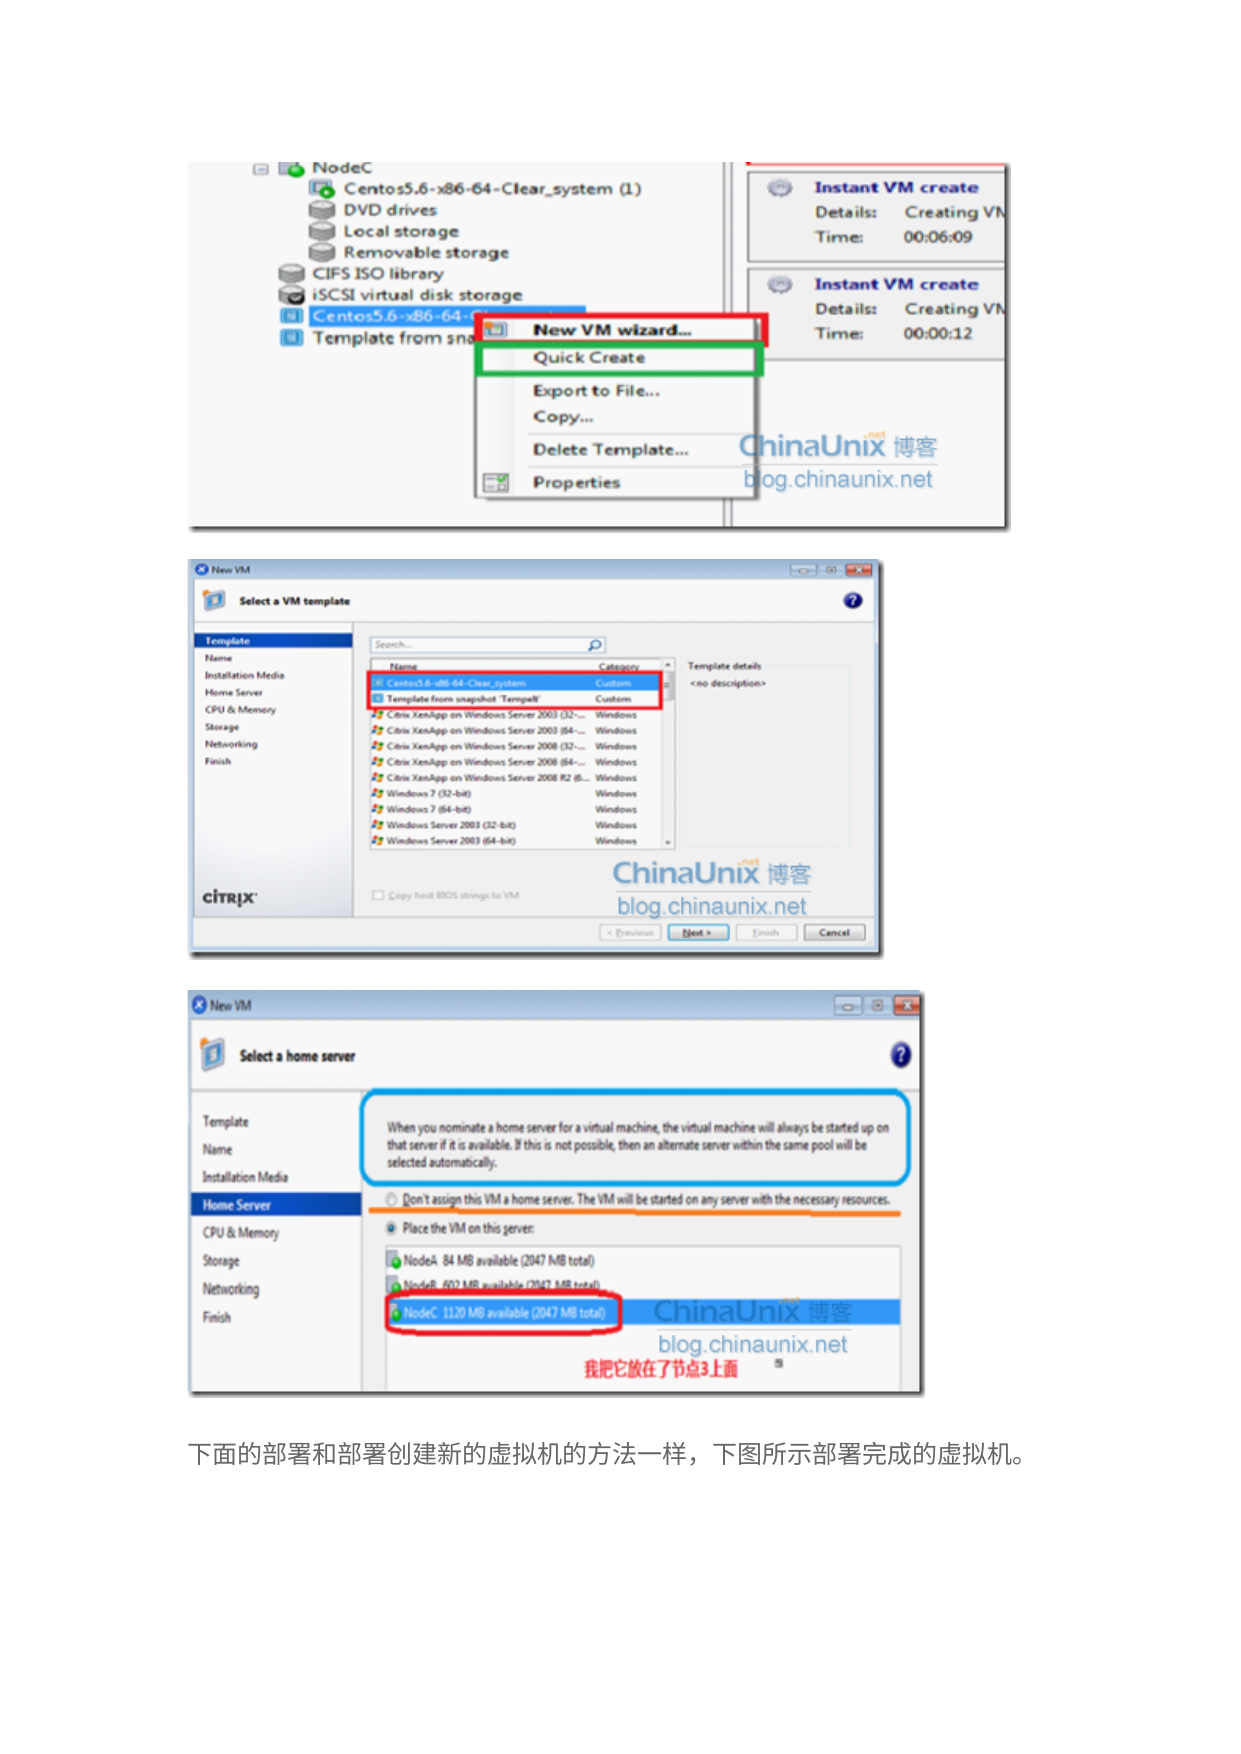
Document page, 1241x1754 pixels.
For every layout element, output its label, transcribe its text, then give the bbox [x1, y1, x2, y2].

picture [187, 559, 885, 960]
text 下面的部署和部署创建新的虚拟机的方法一样，下图所示部署完成的虚拟机。 [187, 1420, 1053, 1485]
picture [187, 162, 1011, 533]
picture [187, 990, 926, 1398]
